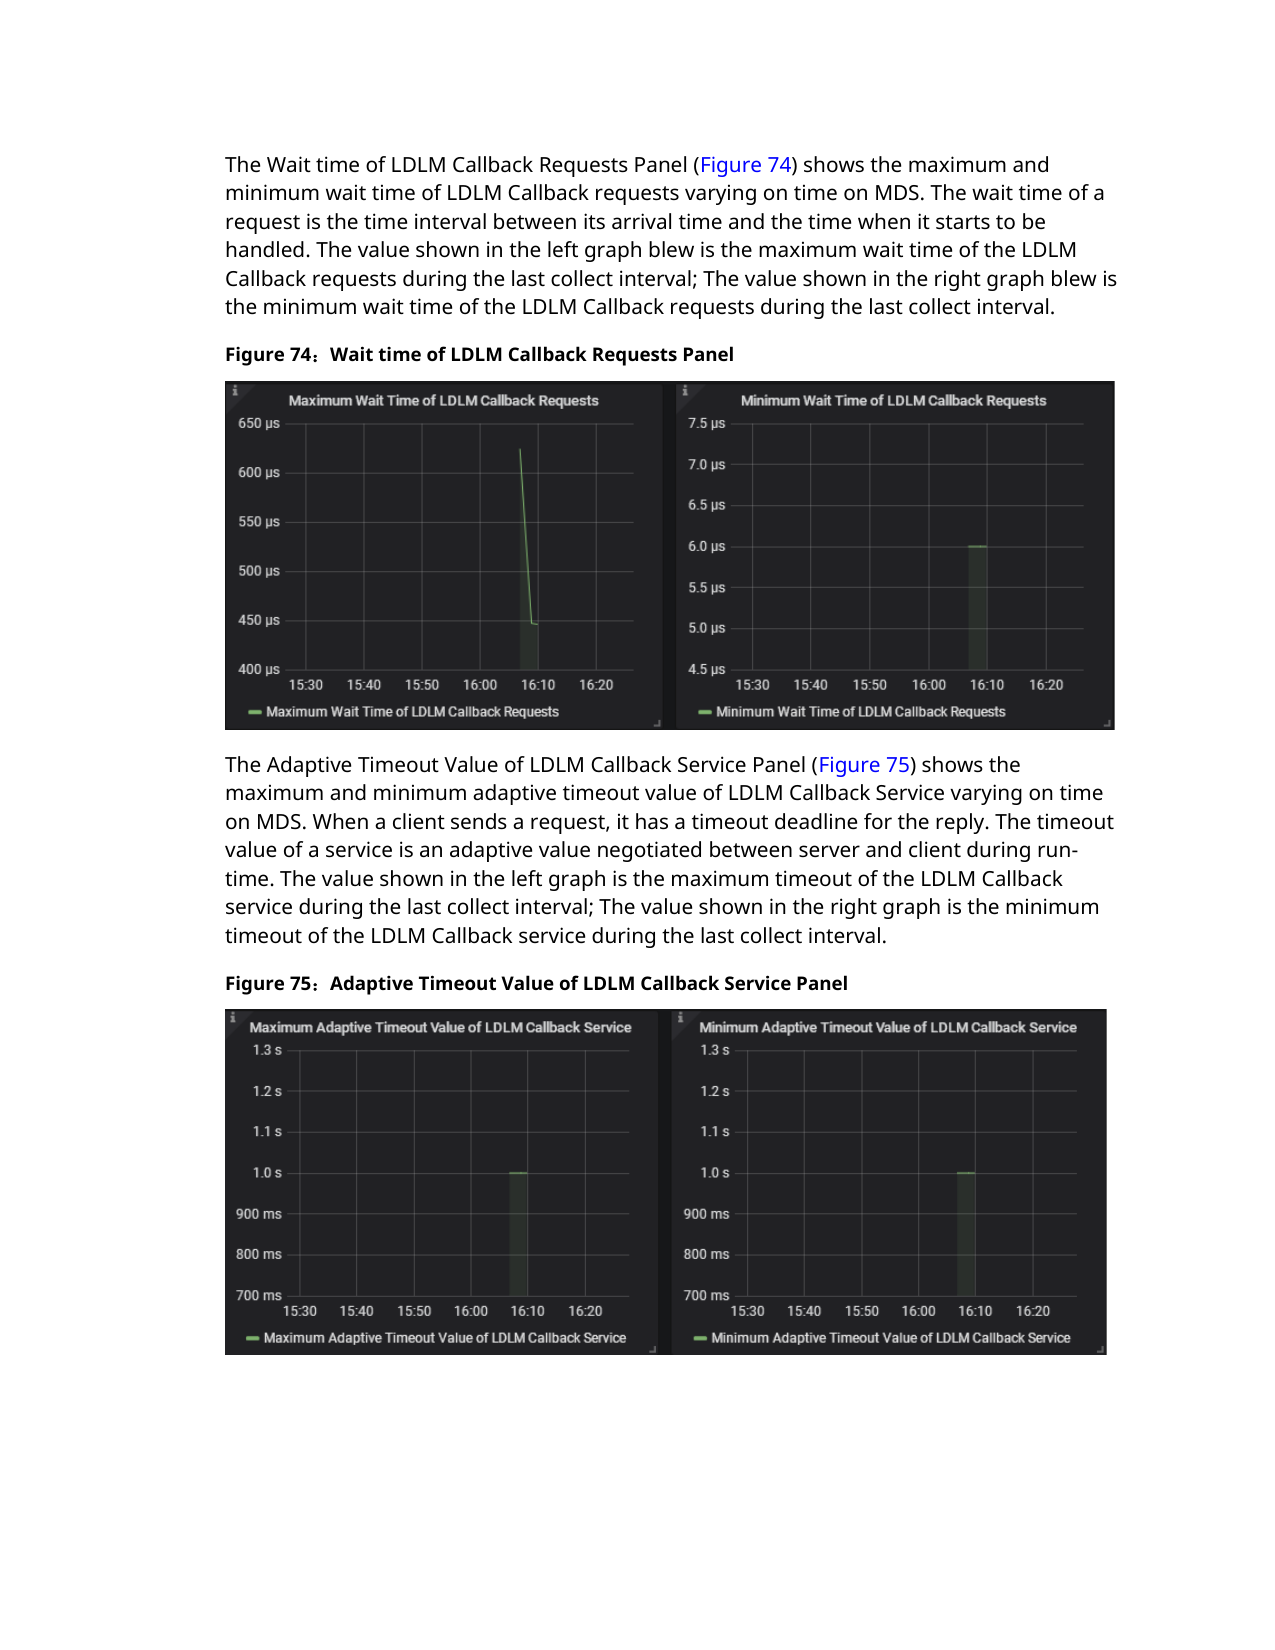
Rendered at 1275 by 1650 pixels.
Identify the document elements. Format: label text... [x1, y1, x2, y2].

text Figure 74：Wait time of LDLM Callback Requests Panel [225, 341, 1125, 367]
picture [225, 1009, 1107, 1355]
text Figure 75：Adaptive Timeout Value of LDLM Callback Service Panel [225, 970, 1125, 996]
text The Adaptive Timeout Value of LDLM Callback Service Panel (Figure 75) shows the maximum and minimum adaptive timeout value of LDLM Callback Service varying on time on MDS. When a client sends a request, it has a timeout deadline for the reply. The timeout value of a service is an adaptive value negotiated between server and client during run-time. The value shown in the left graph is the maximum timeout of the LDLM Callback service during the last collect interval; The value shown in the right graph is the minimum timeout of the LDLM Callback service during the last collect interval. [225, 750, 1125, 949]
text The Wait time of LDLM Callback Requests Panel (Figure 74) shows the maximum and minimum wait time of LDLM Callback requests varying on time on MDS. The wait time of a request is the time interval between its arrival time and the time when it starts to be handled. The value shown in the left graph blew is the maximum wait time of the LDLM Callback requests during the last collect interval; The value shown in the right graph blew is the minimum wait time of the LDLM Callback requests during the last collect interval. [225, 150, 1125, 321]
picture [225, 381, 1115, 730]
